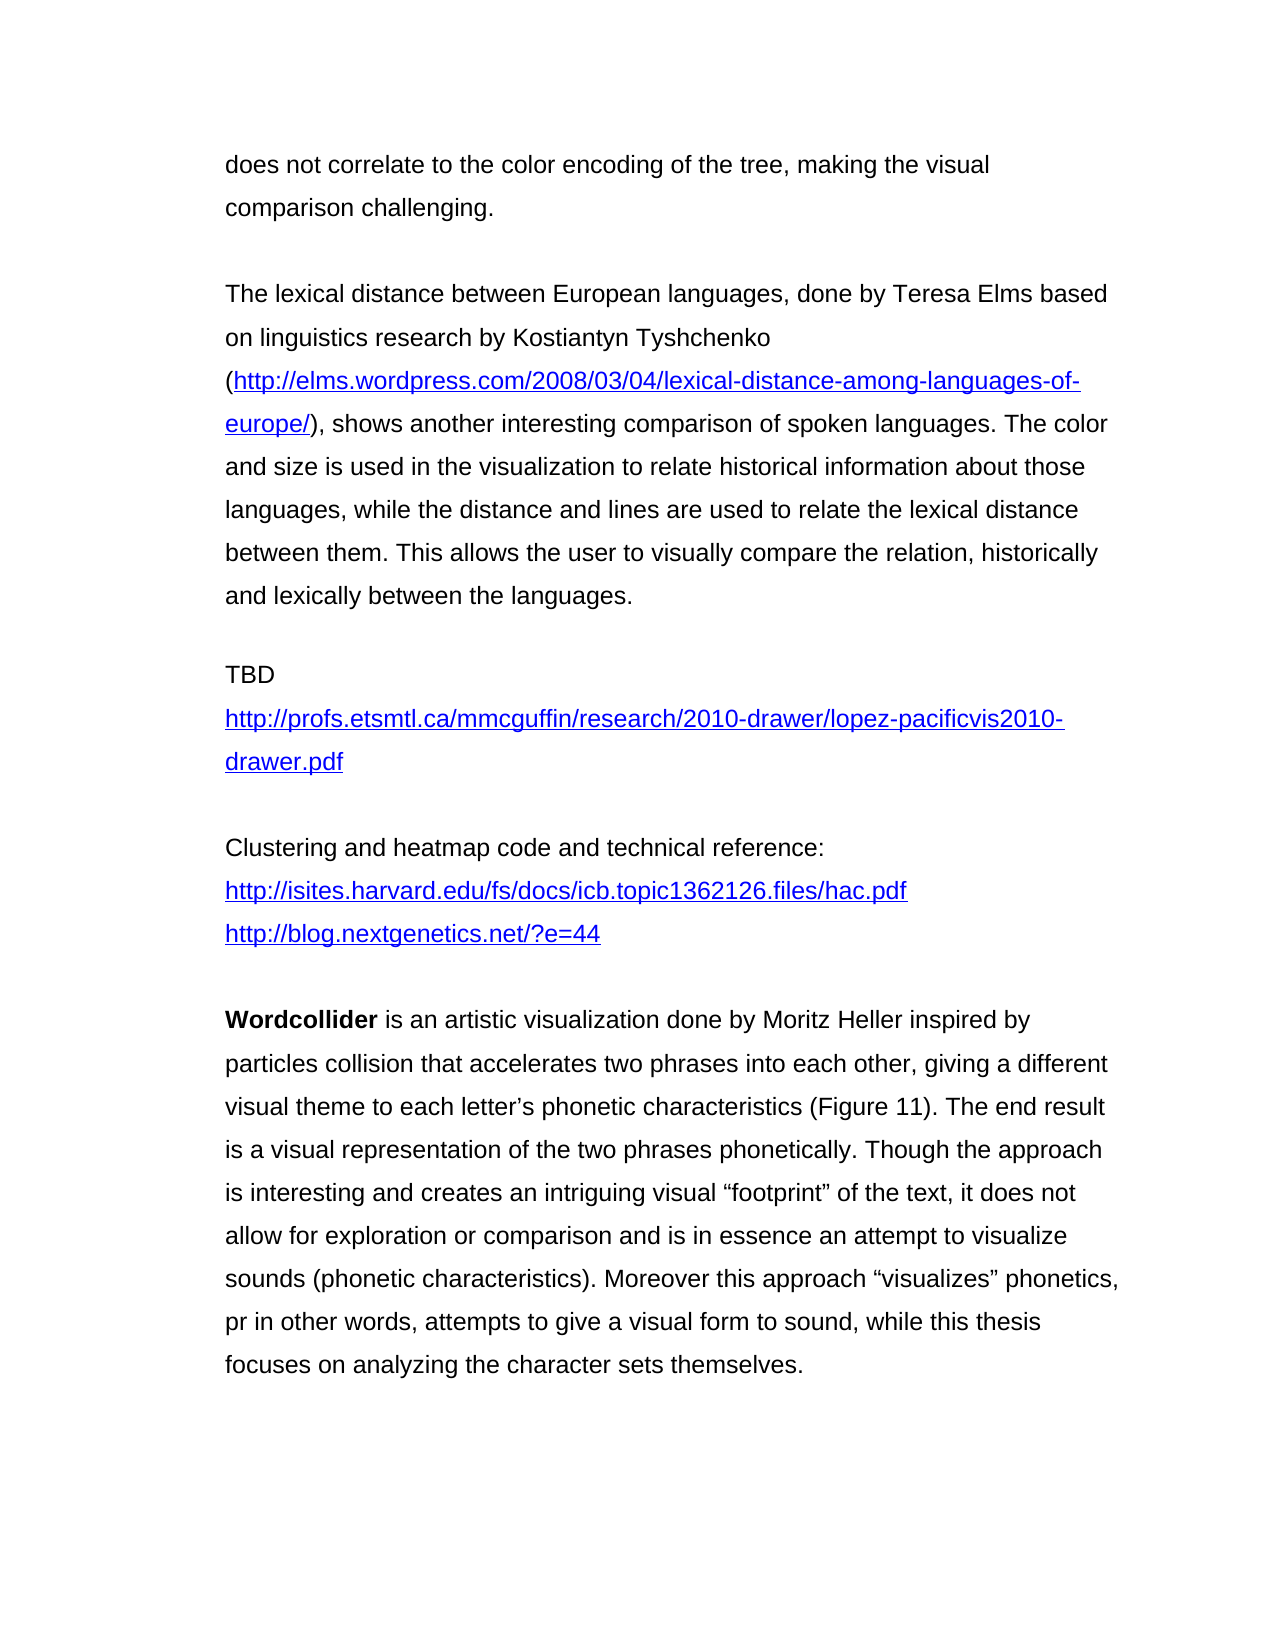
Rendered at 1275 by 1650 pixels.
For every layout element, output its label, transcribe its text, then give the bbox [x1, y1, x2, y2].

text TBD [225, 660, 1125, 689]
text http://isites.harvard.edu/fs/docs/icb.topic1362126.files/hac.pdf [225, 876, 1125, 905]
text The lexical distance between European languages, done by Teresa Elms based on linguistics research by Kostiantyn Tyshchenko (http://elms.wordpress.com/2008/03/04/lexical-distance-among-languages-of-europe/), shows another interesting comparison of spoken languages. The color and size is used in the visualization to relate historical information about those languages, while the distance and lines are used to relate the lexical distance between them. This allows the user to visually compare the relation, historically and lexically between the languages. [225, 279, 1125, 610]
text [225, 150, 1125, 222]
text Clustering and heatmap code and technical reference: [225, 833, 1125, 862]
text Wordcollider is an artistic visualization done by Moritz Heller inspired by particles collision that accelerates two phrases into each other, giving a different visual theme to each letter’s phonetic characteristics (Figure 11). The end result is a visual representation of the two phrases phonetically. Though the approach is interesting and creates an intriguing visual “footprint” of the text, it does not allow for exploration or comparison and is in essence an attempt to visualize sounds (phonetic characteristics). Moreover this approach “visualizes” phonetics, pr in other words, attempts to give a visual form to sound, while this thesis focuses on analyzing the character sets themselves. [225, 1005, 1125, 1379]
text http://profs.etsmtl.ca/mmcguffin/research/2010-drawer/lopez-pacificvis2010-drawer.pdf [225, 703, 1125, 775]
text http://blog.nextgenetics.net/?e=44 [225, 919, 1125, 948]
